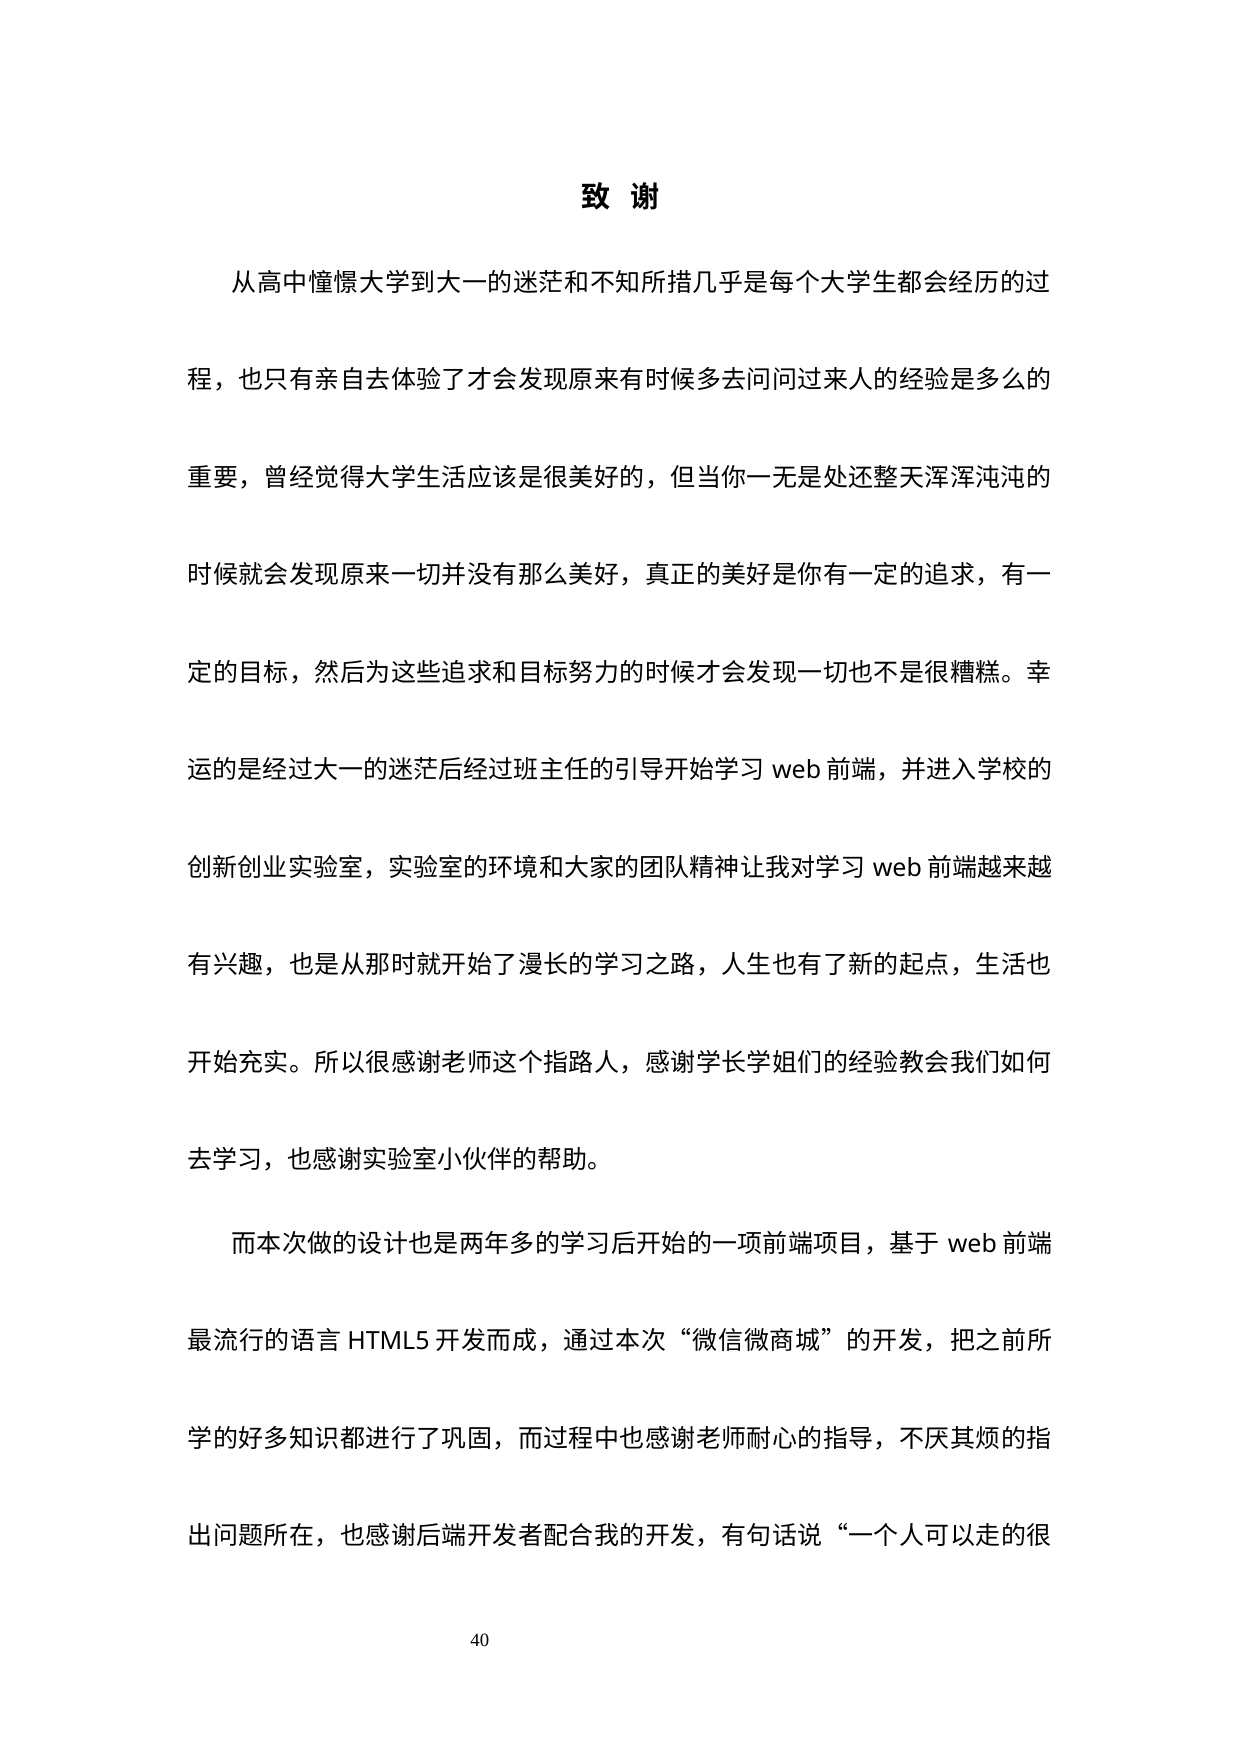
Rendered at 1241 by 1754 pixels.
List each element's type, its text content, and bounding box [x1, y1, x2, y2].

text 从高中憧憬大学到大一的迷茫和不知所措几乎是每个大学生都会经历的过程，也只有亲自去体验了才会发现原来有时候多去问问过来人的经验是多么的重要，曾经觉得大学生活应该是很美好的，但当你一无是处还整天浑浑沌沌的时候就会发现原来一切并没有那么美好，真正的美好是你有一定的追求，有一定的目标，然后为这些追求和目标努力的时候才会发现一切也不是很糟糕。幸运的是经过大一的迷茫后经过班主任的引导开始学习web前端，并进入学校的创新创业实验室，实验室的环境和大家的团队精神让我对学习web前端越来越有兴趣，也是从那时就开始了漫长的学习之路，人生也有了新的起点，生活也开始充实。所以很感谢老师这个指路人，感谢学长学姐们的经验教会我们如何去学习，也感谢实验室小伙伴的帮助。 [187, 248, 1053, 1191]
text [187, 1209, 1053, 1566]
text 致 谢 [187, 162, 1053, 227]
